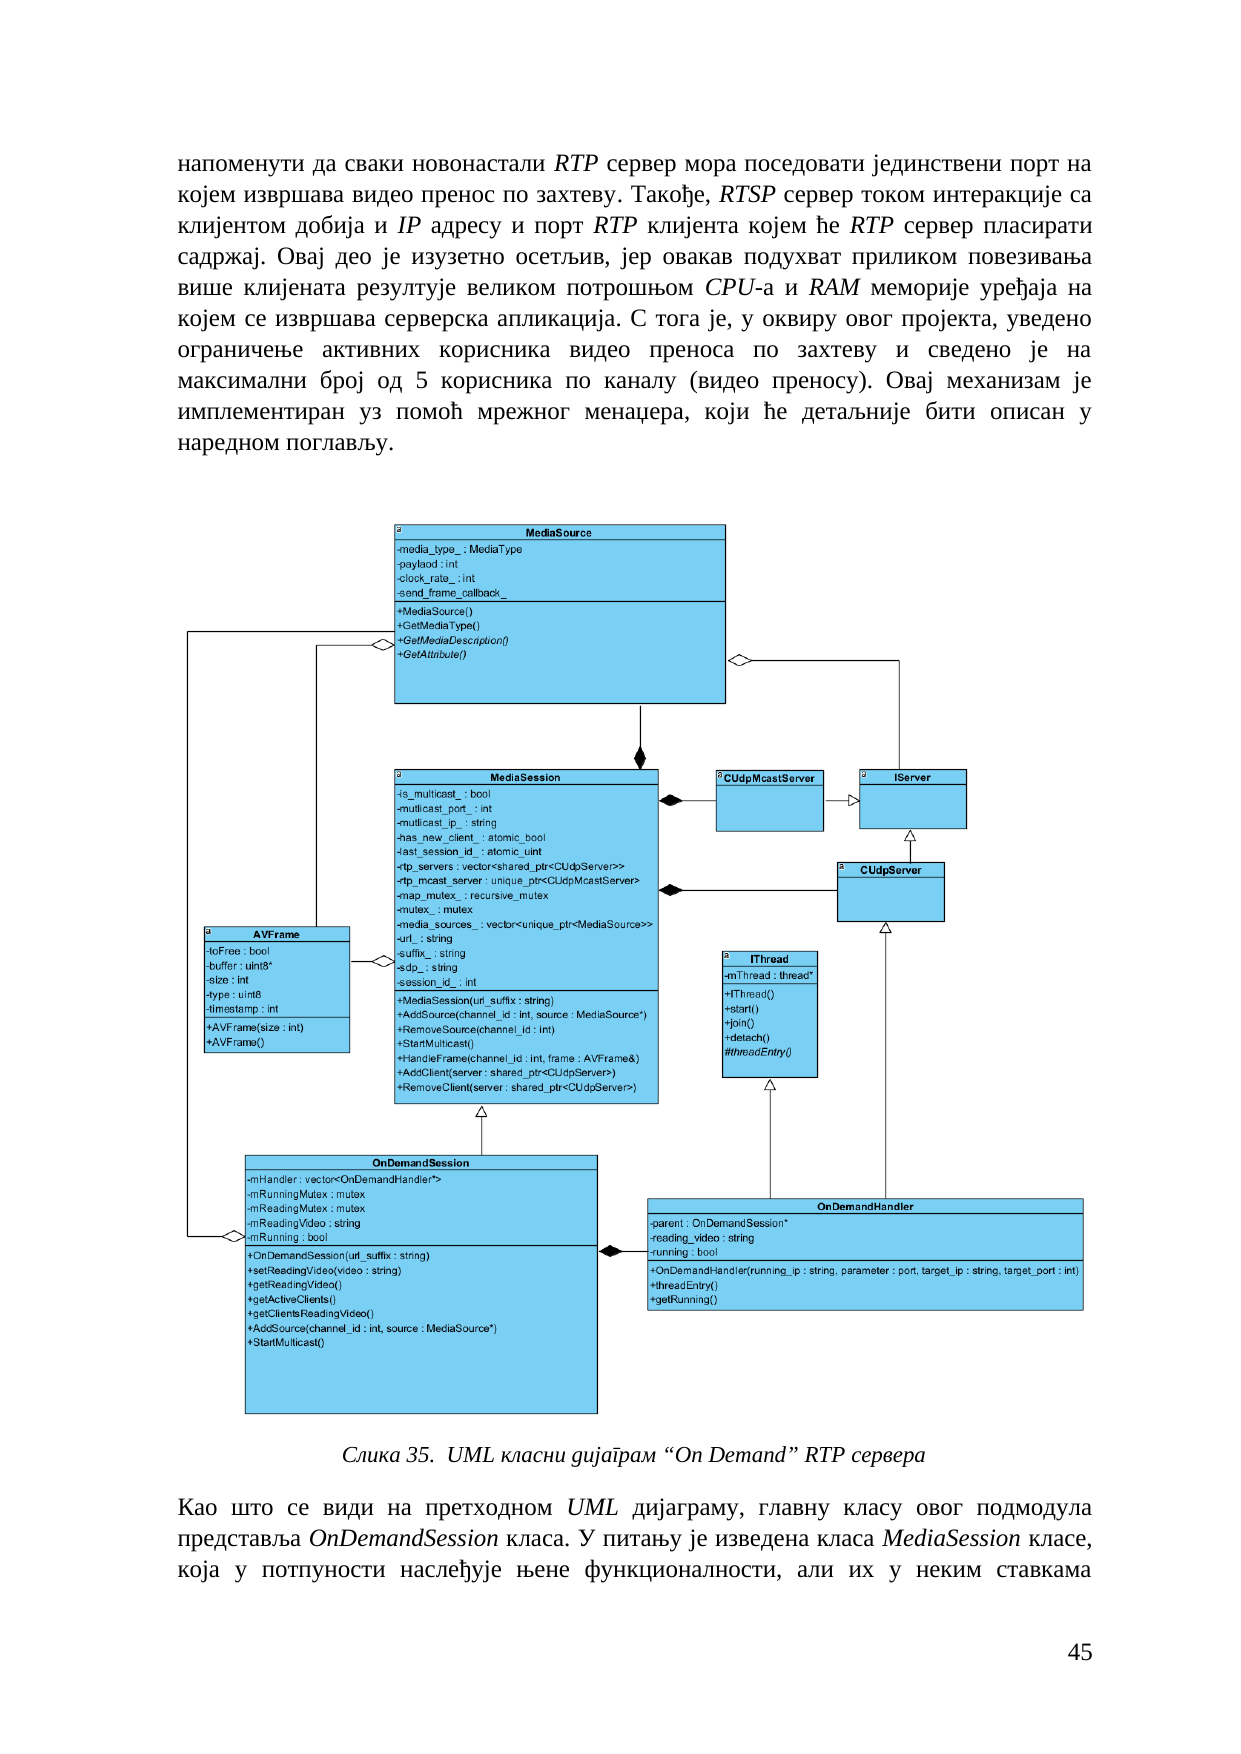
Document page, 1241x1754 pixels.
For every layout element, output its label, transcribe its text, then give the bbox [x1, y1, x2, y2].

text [177, 1492, 1092, 1583]
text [177, 148, 1092, 456]
picture [177, 522, 1092, 1422]
text Слика 35. UML класни дијаграм “On Demand” RTP сервера [177, 1441, 1092, 1467]
